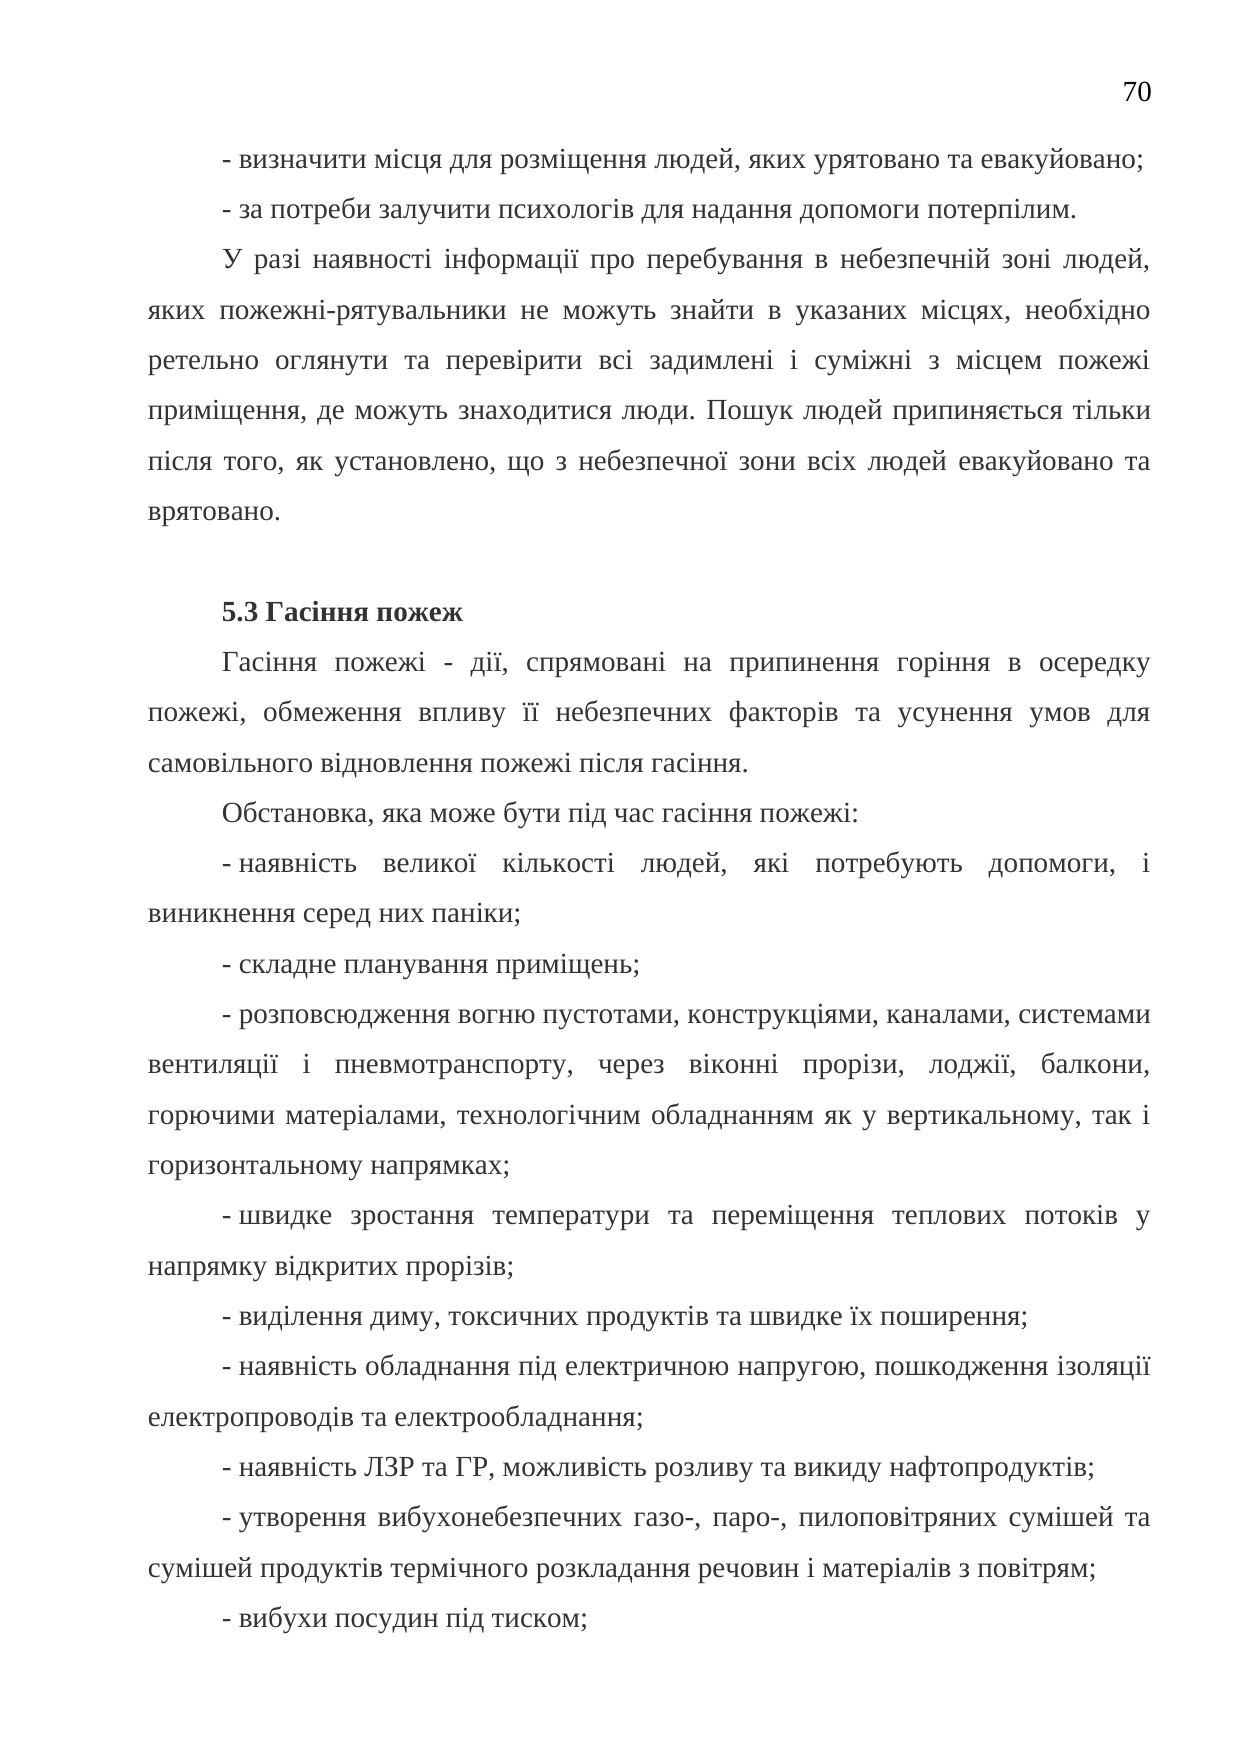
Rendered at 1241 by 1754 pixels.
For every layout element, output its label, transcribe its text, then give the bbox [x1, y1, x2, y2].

list за потреби залучити психологів для надання допомоги потерпілим. [148, 191, 1152, 225]
list утворення вибухонебезпечних газо-, паро-, пилоповітряних сумішей та сумішей продуктів термічного розкладання речовин і матеріалів з повітрям; [148, 1499, 1152, 1583]
text У разі наявності інформації про перебування в небезпечній зоні людей, яких пожежні-рятувальники не можуть знайти в указаних місцях, необхідно ретельно оглянути та перевірити всі задимлені і суміжні з місцем пожежі приміщення, де можуть знаходитися люди. Пошук людей припиняється тільки після того, як установлено, що з небезпечної зони всіх людей евакуйовано та врятовано. [148, 242, 1152, 527]
list складне планування приміщень; [148, 946, 1152, 979]
list наявність ЛЗР та ГР, можливість розливу та викиду нафтопродуктів; [148, 1449, 1152, 1483]
text 5.3 Гасіння пожеж [148, 594, 1152, 627]
list розповсюдження вогню пустотами, конструкціями, каналами, системами вентиляції і пневмотранспорту, через віконні прорізи, лоджії, балкони, горючими матеріалами, технологічним обладнанням як у вертикальному, так і горизонтальному напрямках; [148, 996, 1152, 1181]
list виділення диму, токсичних продуктів та швидке їх поширення; [148, 1298, 1152, 1332]
text Гасіння пожежі - дії, спрямовані на припинення горіння в осередку пожежі, обмеження впливу її небезпечних факторів та усунення умов для самовільного відновлення пожежі після гасіння. [148, 644, 1152, 778]
list наявність обладнання під електричною напругою, пошкодження ізоляції електропроводів та електрообладнання; [148, 1348, 1152, 1432]
list визначити місця для розміщення людей, яких урятовано та евакуйовано; [148, 141, 1152, 174]
text Обстановка, яка може бути під час гасіння пожежі: [148, 795, 1152, 828]
list швидке зростання температури та переміщення теплових потоків у напрямку відкритих прорізів; [148, 1197, 1152, 1281]
list вибухи посудин під тиском; [148, 1600, 1152, 1633]
list наявність великої кількості людей, які потребують допомоги, і виникнення серед них паніки; [148, 845, 1152, 929]
